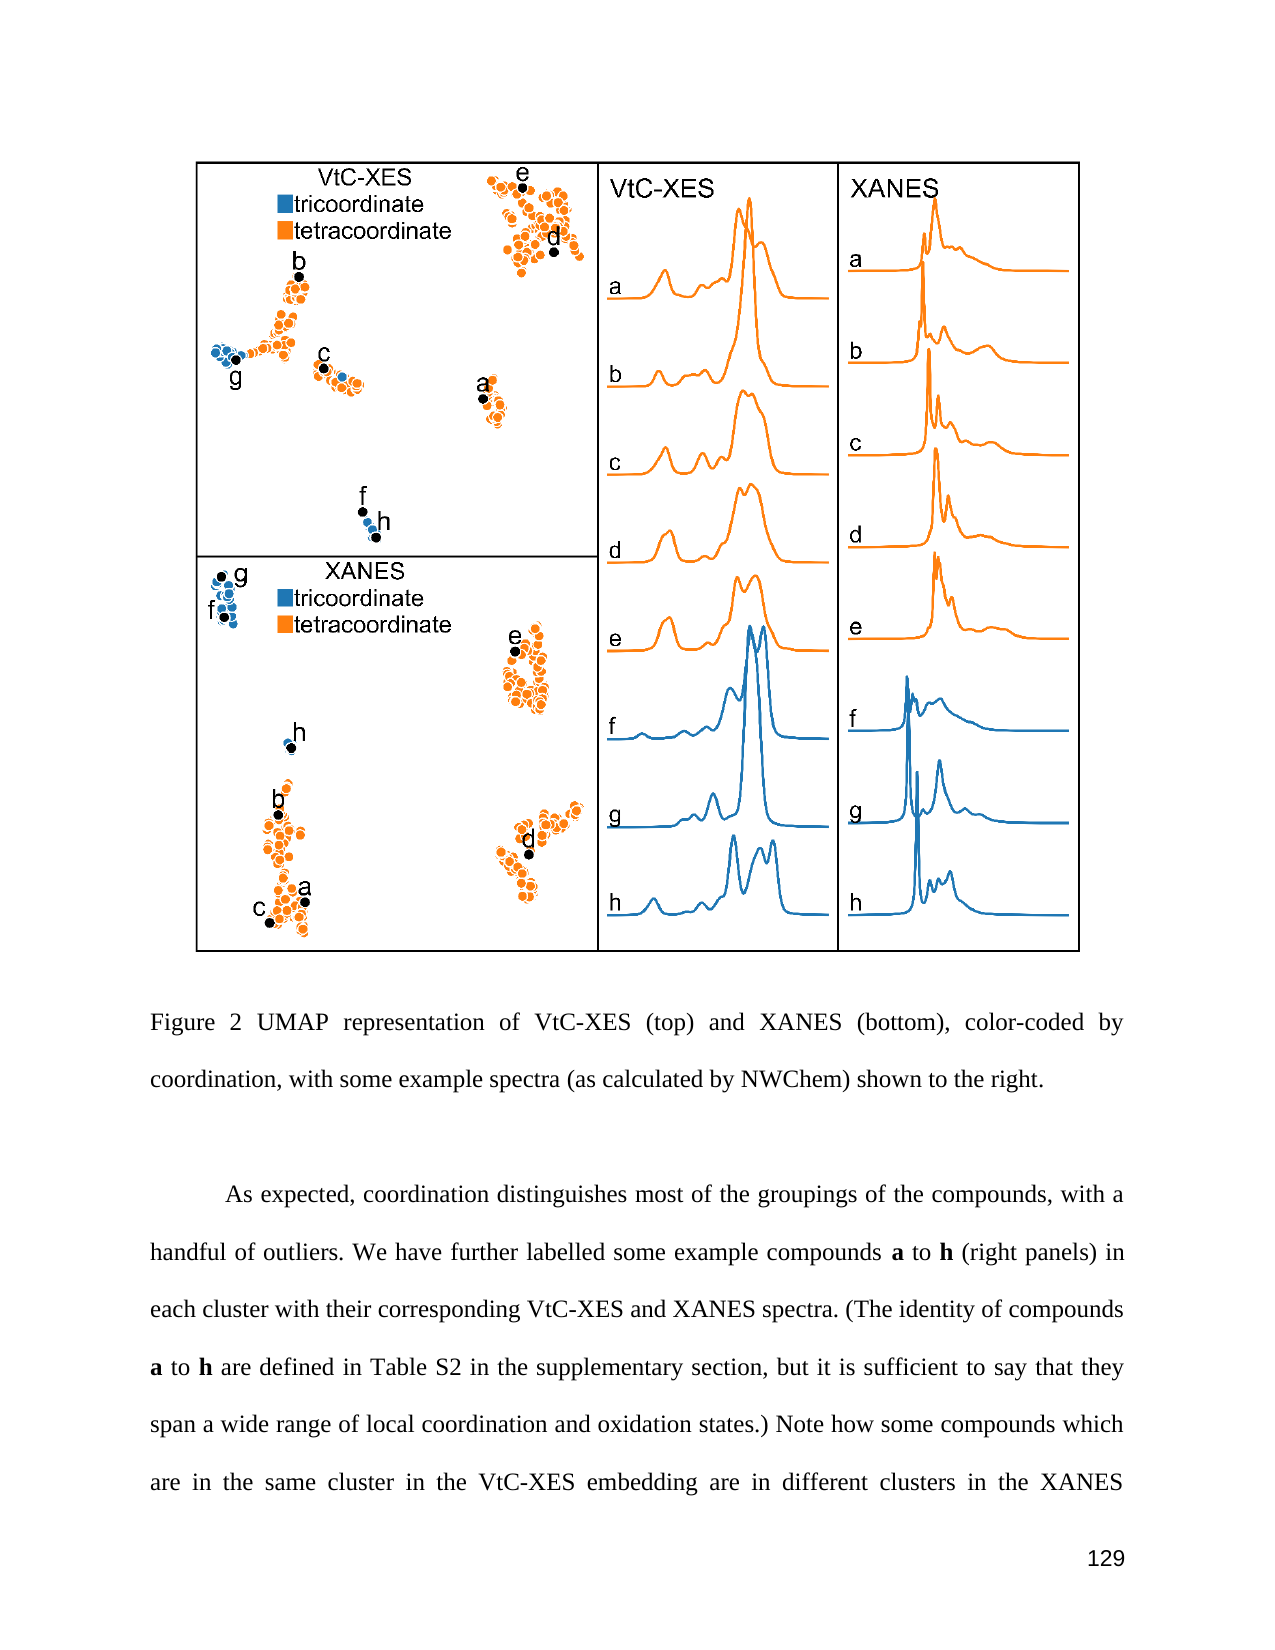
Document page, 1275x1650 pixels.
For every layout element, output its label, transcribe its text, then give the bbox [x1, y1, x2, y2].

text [150, 1179, 1125, 1496]
picture [187, 150, 1088, 981]
text Figure 2 UMAP representation of VtC-XES (top) and XANES (bottom), color-coded by coordination, with some example spectra (as calculated by NWChem) shown to the right. [150, 1007, 1125, 1093]
